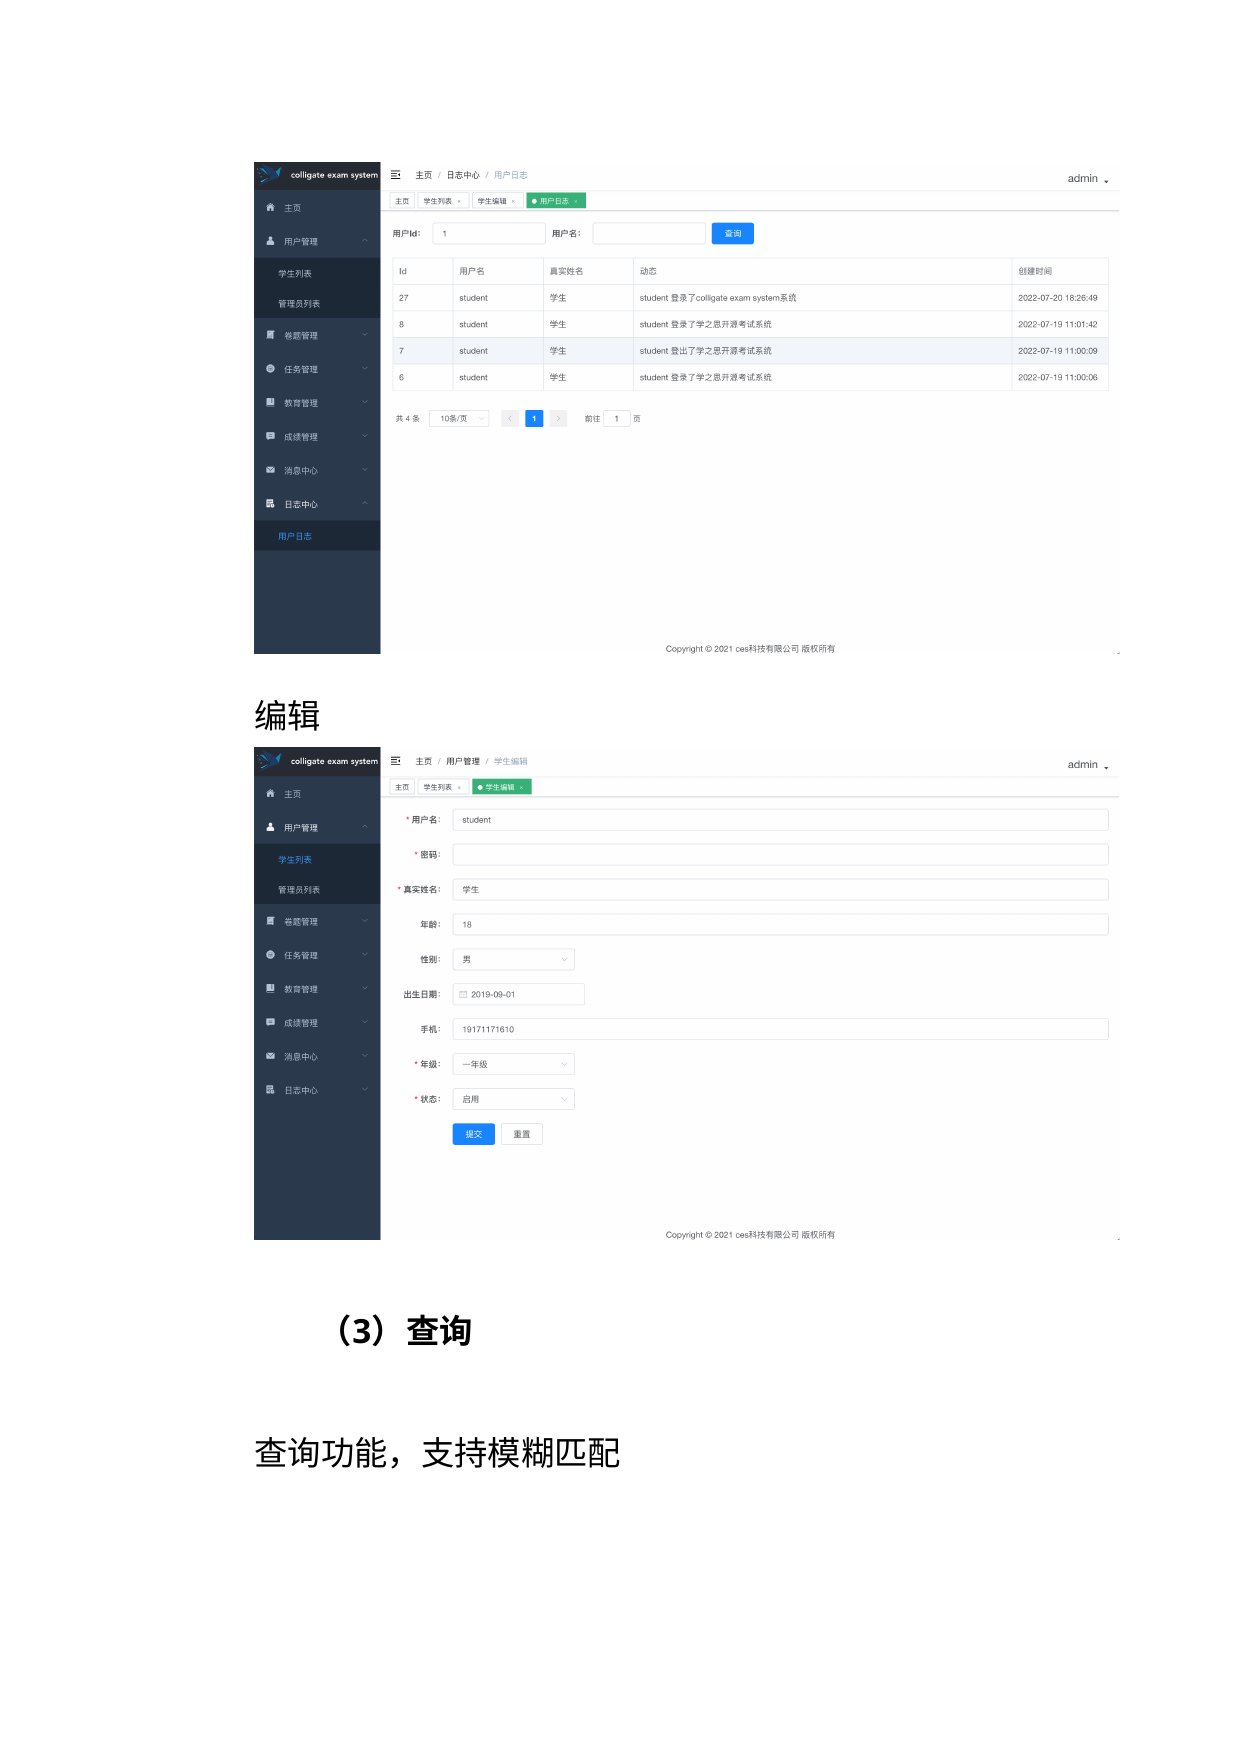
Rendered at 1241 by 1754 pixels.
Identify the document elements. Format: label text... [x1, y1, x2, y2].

picture [254, 747, 1120, 1240]
text 编辑 [187, 682, 1053, 747]
text 查询功能，支持模糊匹配 [187, 1418, 1053, 1483]
list 查询 [319, 1296, 1053, 1361]
picture [254, 162, 1120, 654]
